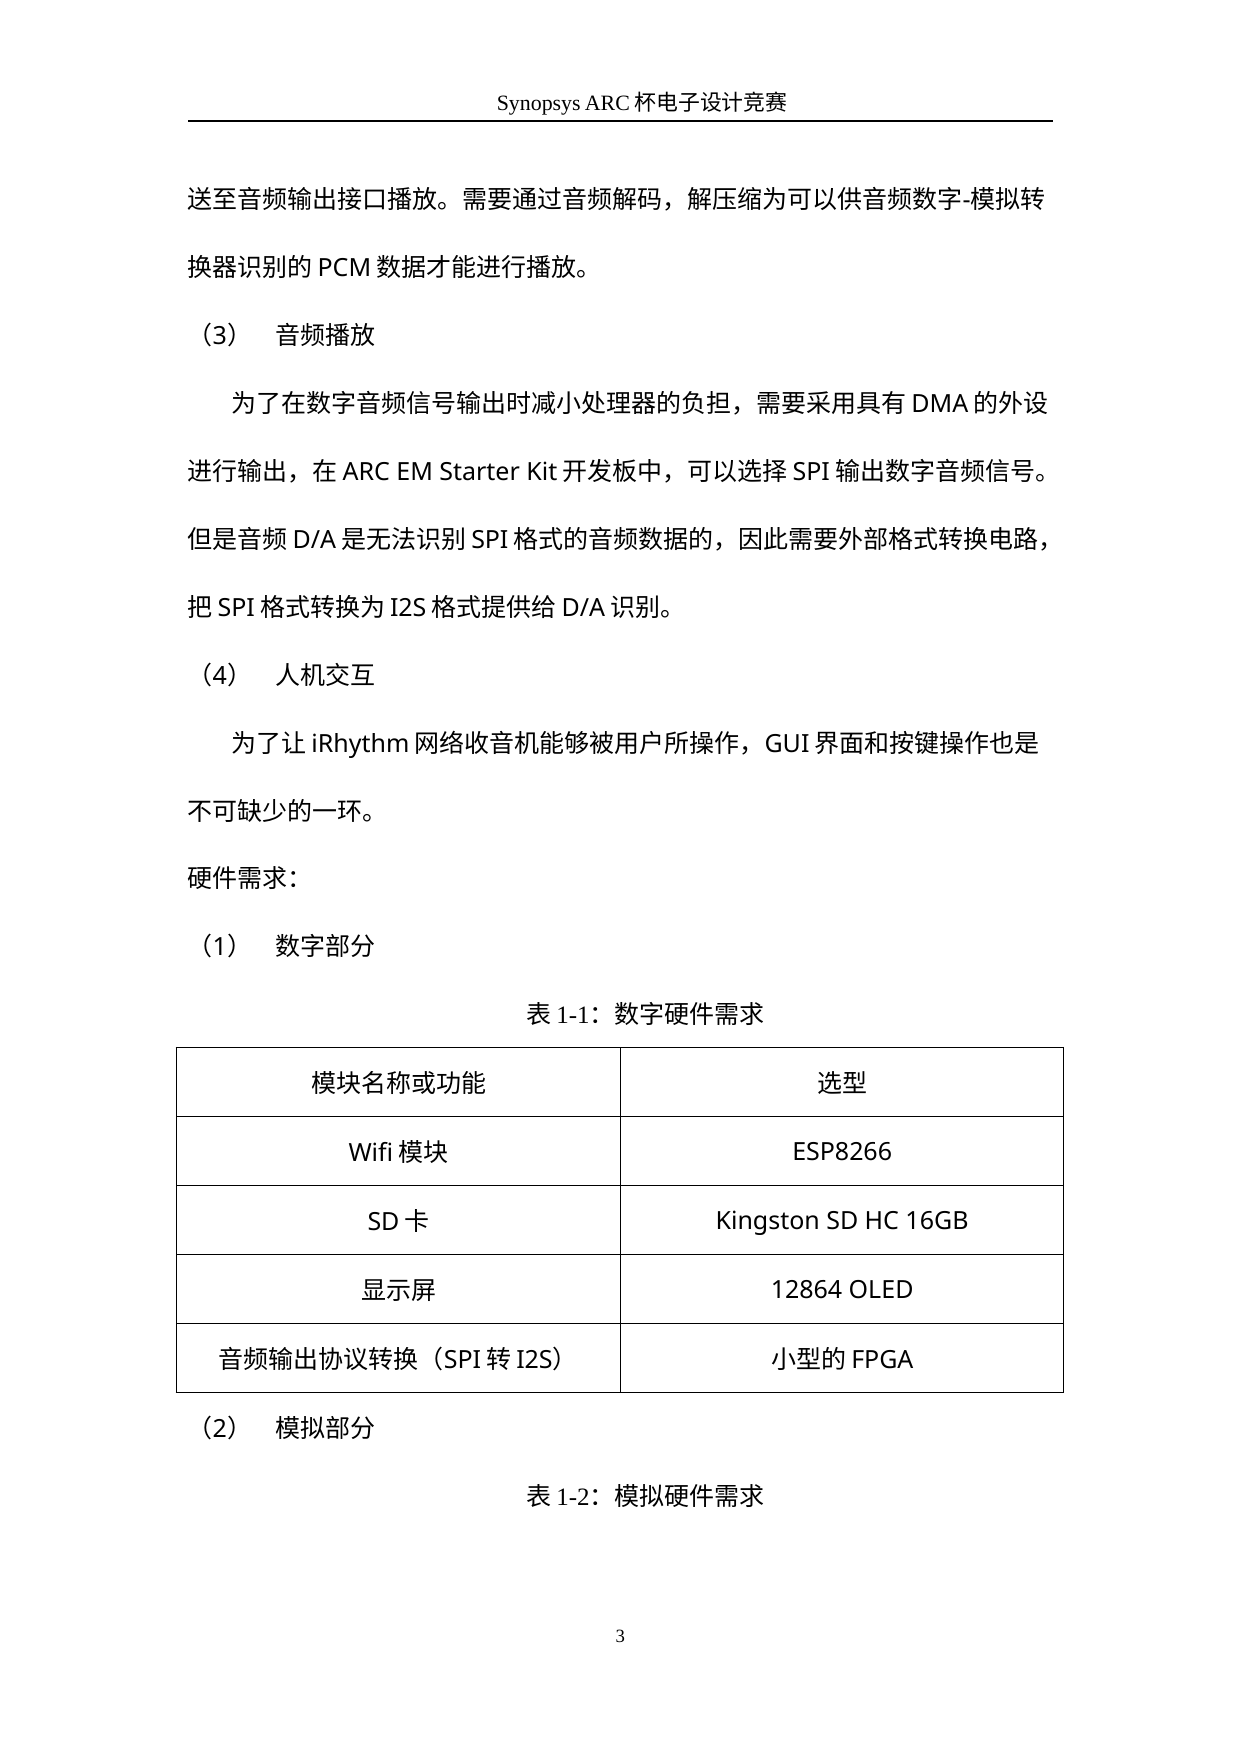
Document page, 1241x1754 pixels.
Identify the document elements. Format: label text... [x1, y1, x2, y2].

table_cell 12864 OLED [621, 1255, 1063, 1323]
table_cell 小型的FPGA [621, 1324, 1063, 1392]
text 表1-2：模拟硬件需求 [187, 1461, 1053, 1528]
table_cell SD卡 [177, 1186, 620, 1254]
table_cell 显示屏 [177, 1255, 620, 1323]
text 为了在数字音频信号输出时减小处理器的负担，需要采用具有DMA的外设进行输出，在ARC EM Starter Kit开发板中，可以选择SPI输出数字音频信号。但是音频D/A是无法识别SPI格式的音频数据的，因此需要外部格式转换电路，把SPI格式转换为I2S格式提供给D/A识别。 [187, 368, 1053, 639]
table_cell 音频输出协议转换（SPI转I2S） [177, 1324, 620, 1392]
list 数字部分 [187, 911, 1053, 979]
table_cell ESP8266 [621, 1117, 1063, 1185]
table_cell Wifi模块 [177, 1117, 620, 1185]
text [187, 164, 1053, 300]
text 表1-1：数字硬件需求 [187, 979, 1053, 1047]
text 为了让iRhythm网络收音机能够被用户所操作，GUI界面和按键操作也是不可缺少的一环。 [187, 707, 1053, 843]
table_cell Kingston SD HC 16GB [621, 1186, 1063, 1254]
list 模拟部分 [187, 1393, 1053, 1461]
text 硬件需求： [187, 843, 1053, 911]
list 音频播放 [187, 300, 1053, 368]
table_header 模块名称或功能 [177, 1048, 620, 1116]
table_header 选型 [621, 1048, 1063, 1116]
list 人机交互 [187, 639, 1053, 707]
